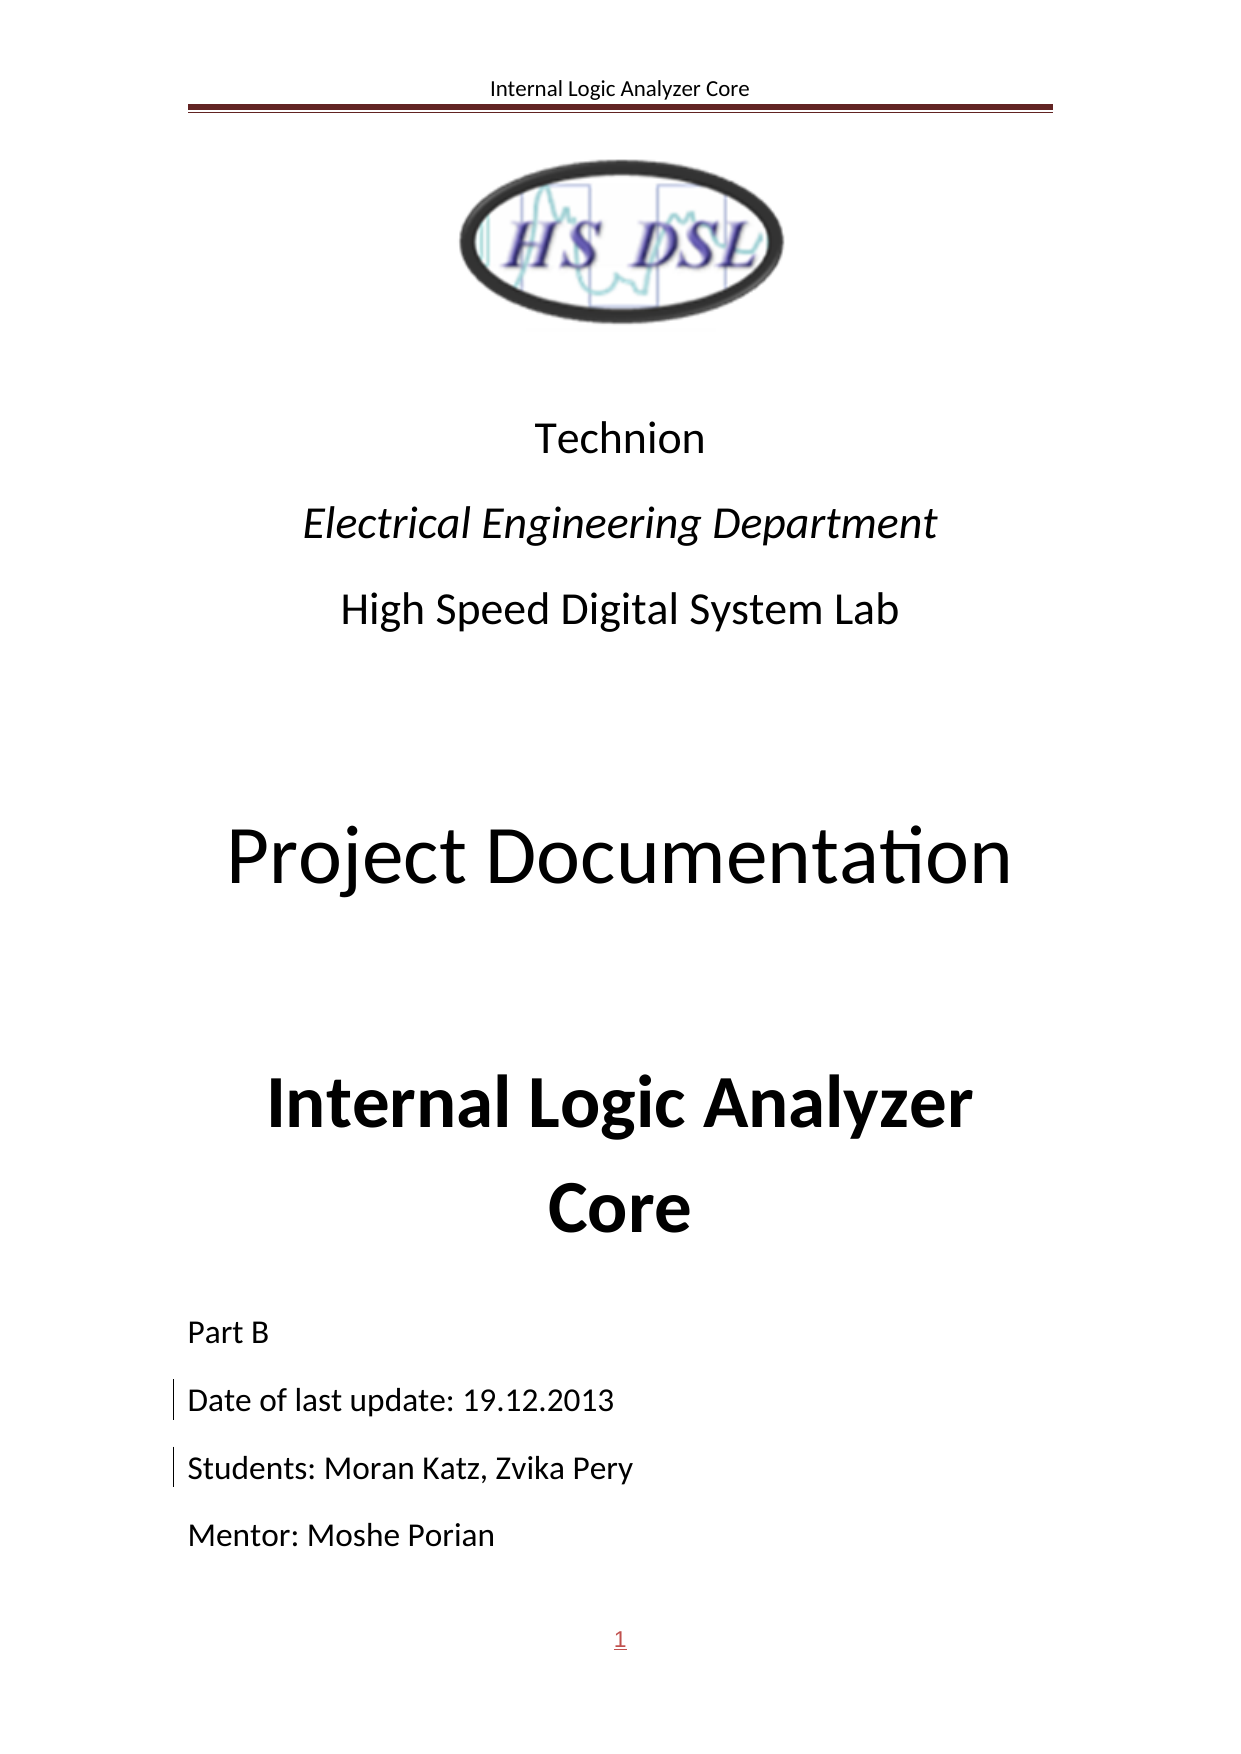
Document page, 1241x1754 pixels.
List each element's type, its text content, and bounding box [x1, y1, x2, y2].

picture [455, 150, 786, 332]
text High Speed Digital System Lab [187, 579, 1053, 636]
text Technion [187, 409, 1053, 465]
text Date of last update: 19.12.2013 [187, 1379, 1053, 1420]
text Students: Moran Katz, Zvika Pery [187, 1447, 1053, 1487]
text Mentor: Moshe Porian [187, 1514, 1053, 1555]
text Electrical Engineering Department [187, 494, 1053, 550]
text Part B [187, 1311, 1053, 1352]
text Project Documentation [187, 802, 1053, 904]
